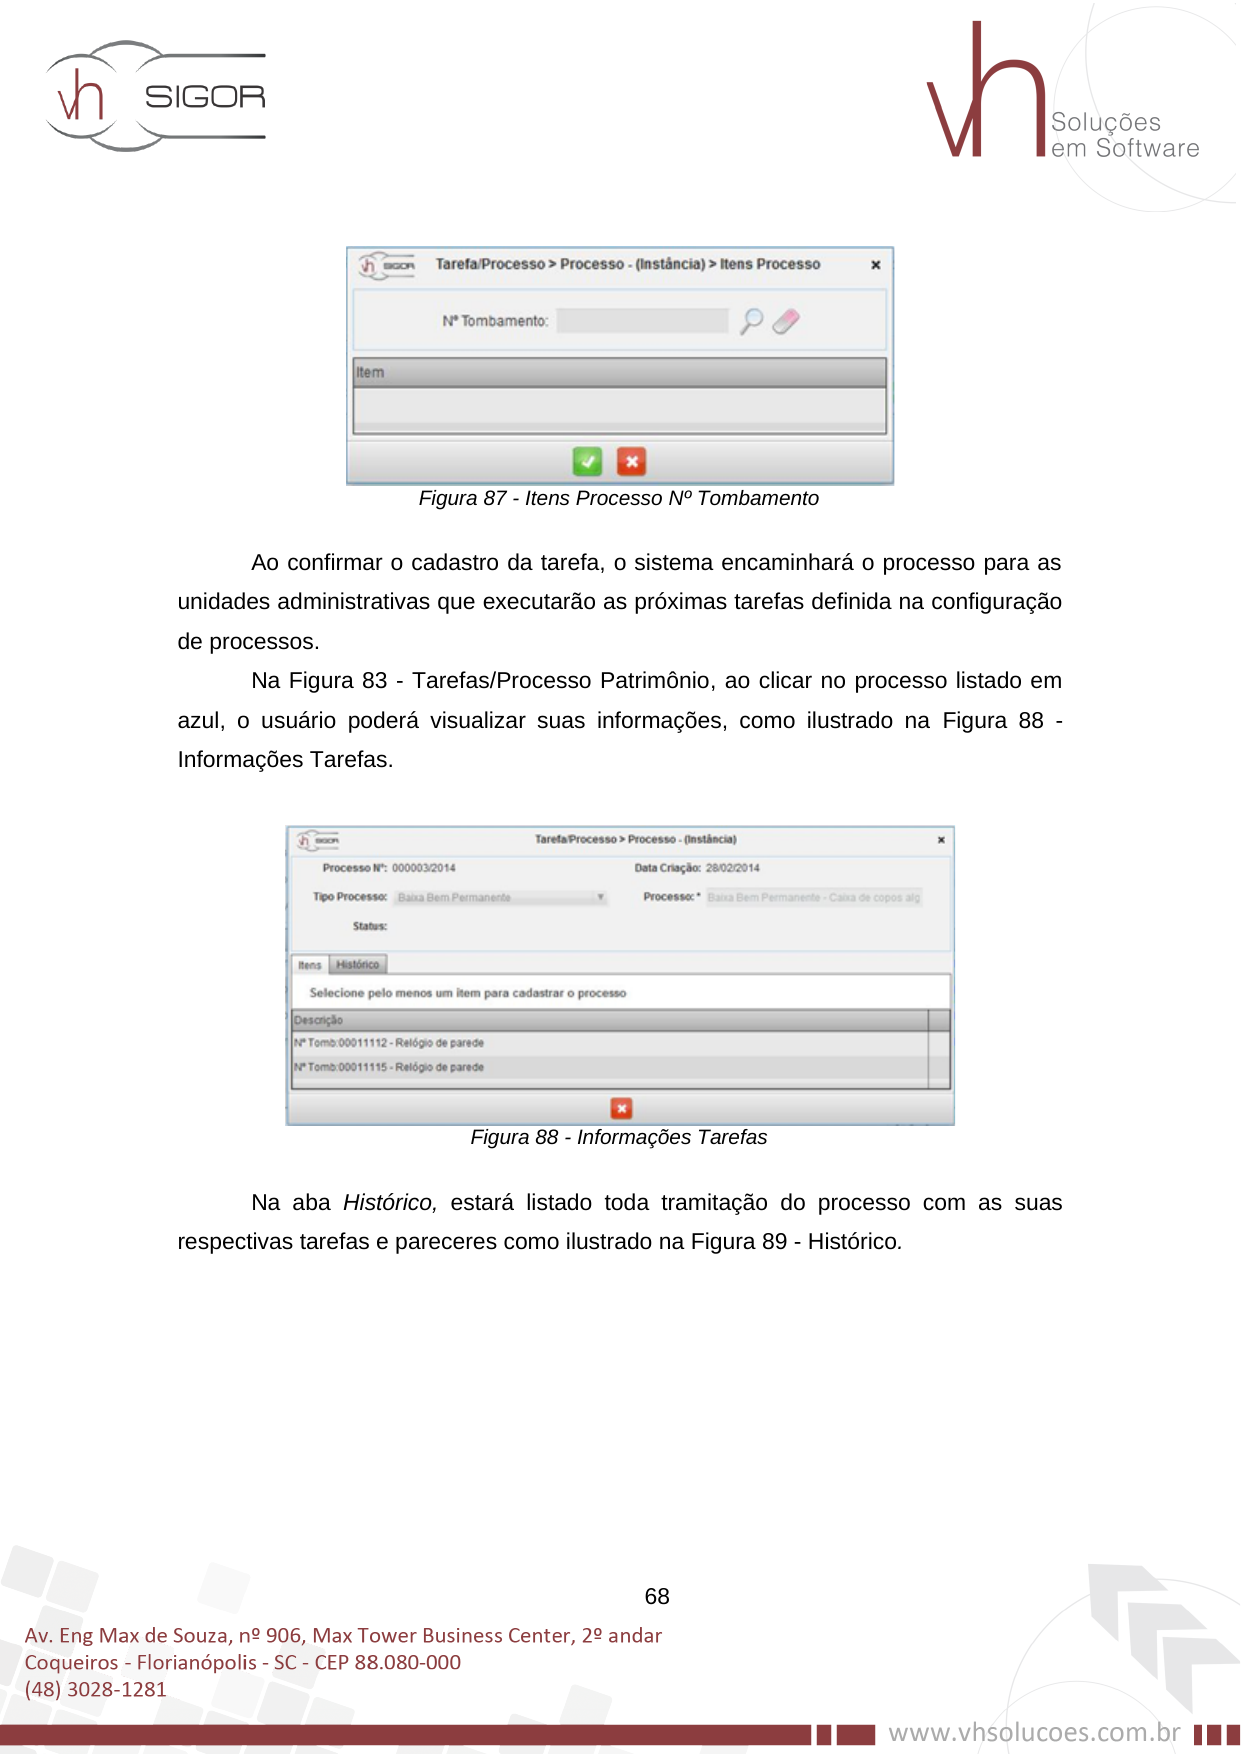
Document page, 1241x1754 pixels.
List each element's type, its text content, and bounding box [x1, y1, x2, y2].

text Na aba Histórico, estará listado toda tramitação do processo com as suas respectivas tarefas e pareceres como ilustrado na Figura 89 - Histórico. [177, 1188, 1063, 1254]
text Figura - Informações Tarefas [177, 1125, 1063, 1149]
picture [346, 246, 895, 486]
picture [0, 1545, 1241, 1754]
text Ao confirmar o cadastro da tarefa, o sistema encaminhará o processo para as unidades administrativas que executarão as próximas tarefas definida na configuração de processos. [177, 549, 1063, 654]
text Na Figura 83 - Tarefas/Processo Patrimônio, ao clicar no processo listado em azul, o usuário poderá visualizar suas informações, como ilustrado na Figura 88 - Informações Tarefas. [177, 667, 1063, 772]
picture [926, 3, 1236, 212]
picture [285, 825, 956, 1126]
picture [45, 40, 266, 152]
